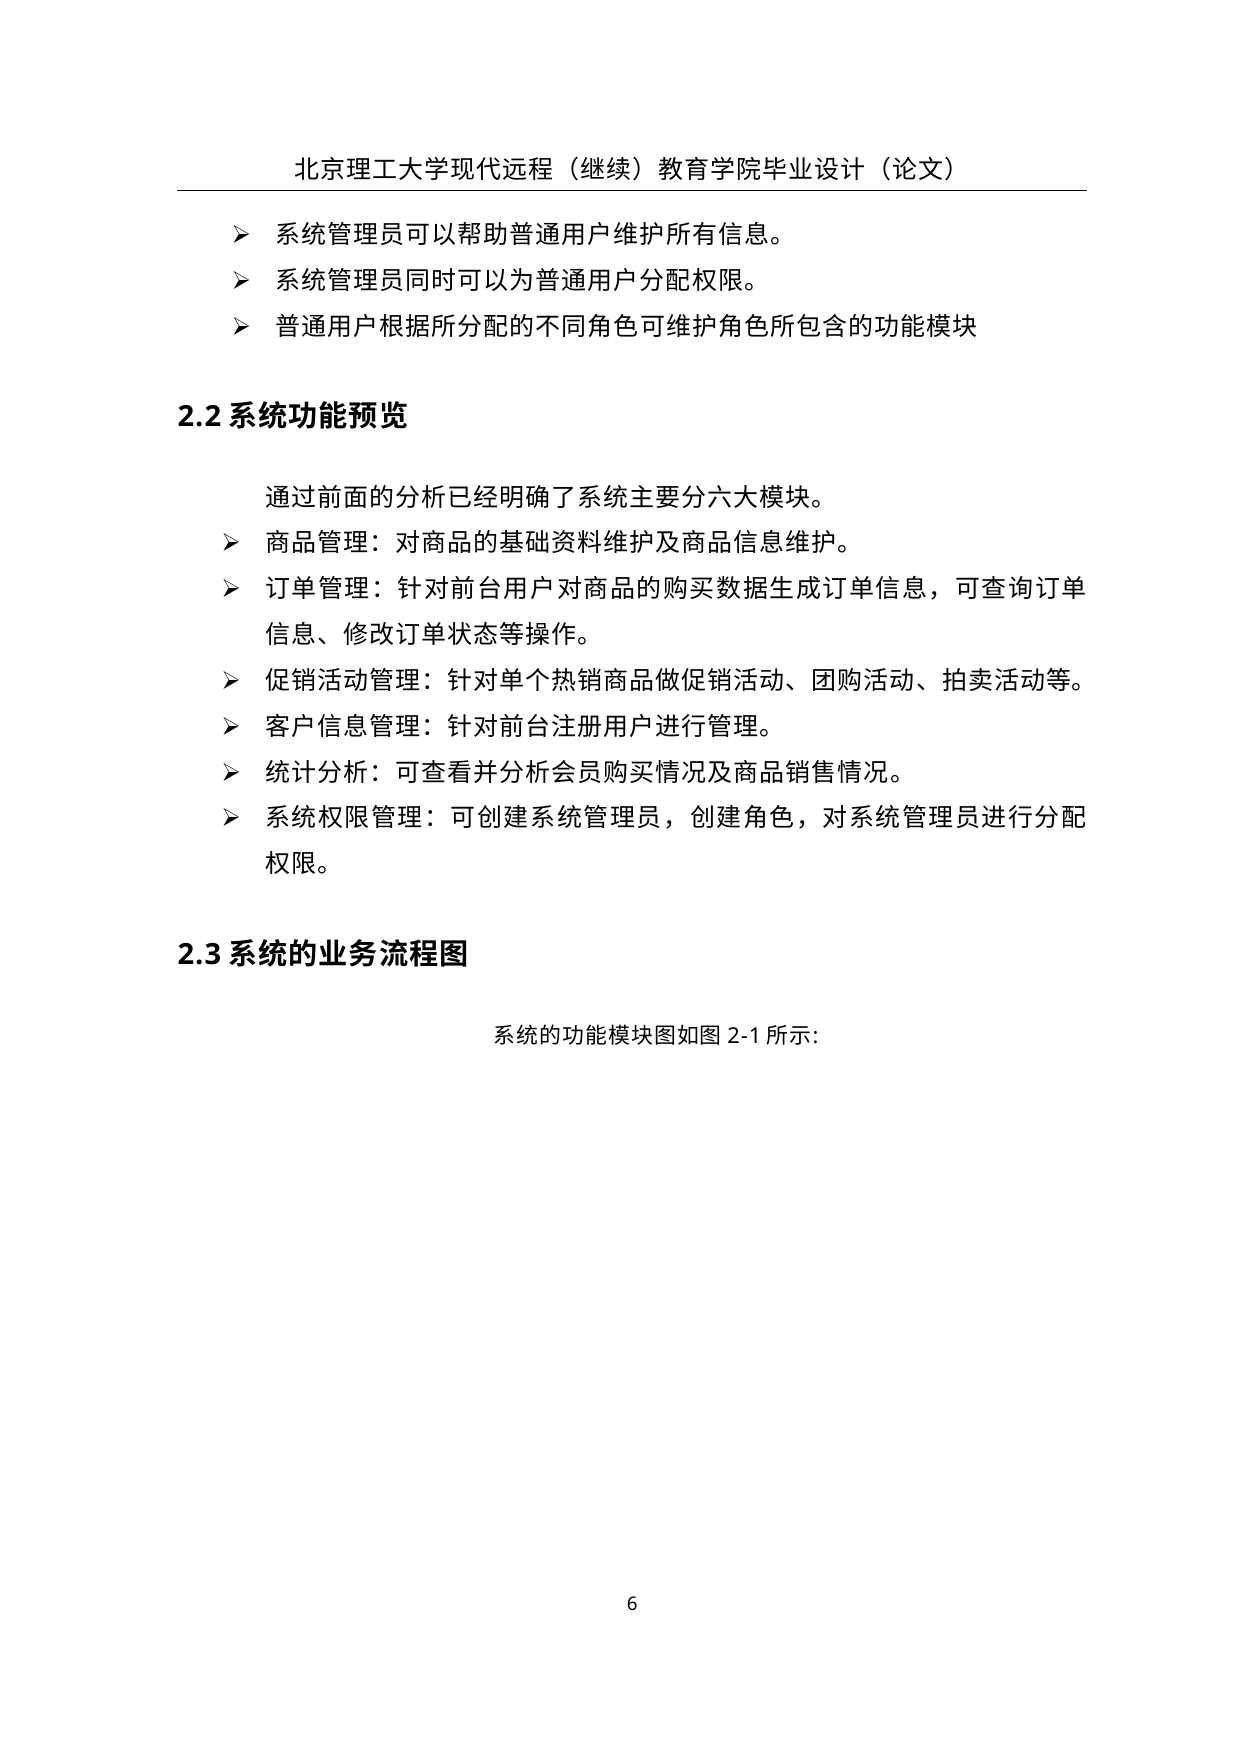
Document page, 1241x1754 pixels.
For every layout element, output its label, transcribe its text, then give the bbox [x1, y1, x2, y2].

list 商品管理：对商品的基础资料维护及商品信息维护。 [221, 515, 1087, 561]
list 普通用户根据所分配的不同角色可维护角色所包含的功能模块 [231, 298, 1087, 344]
subtitle 2.2系统功能预览 [177, 373, 1087, 440]
list 系统管理员同时可以为普通用户分配权限。 [231, 253, 1087, 298]
list 系统管理员可以帮助普通用户维护所有信息。 [231, 207, 1087, 253]
list 系统权限管理：可创建系统管理员，创建角色，对系统管理员进行分配权限。 [221, 790, 1087, 882]
list 促销活动管理：针对单个热销商品做促销活动、团购活动、拍卖活动等。 [221, 653, 1087, 698]
list 订单管理：针对前台用户对商品的购买数据生成订单信息，可查询订单信息、修改订单状态等操作。 [221, 561, 1087, 653]
text 系统的功能模块图如图2-1所示: [177, 1007, 1087, 1053]
subtitle 2.3系统的业务流程图 [177, 911, 1087, 978]
list 客户信息管理：针对前台注册用户进行管理。 [221, 698, 1087, 744]
text 通过前面的分析已经明确了系统主要分六大模块。 [177, 469, 1087, 515]
list 统计分析：可查看并分析会员购买情况及商品销售情况。 [221, 744, 1087, 790]
